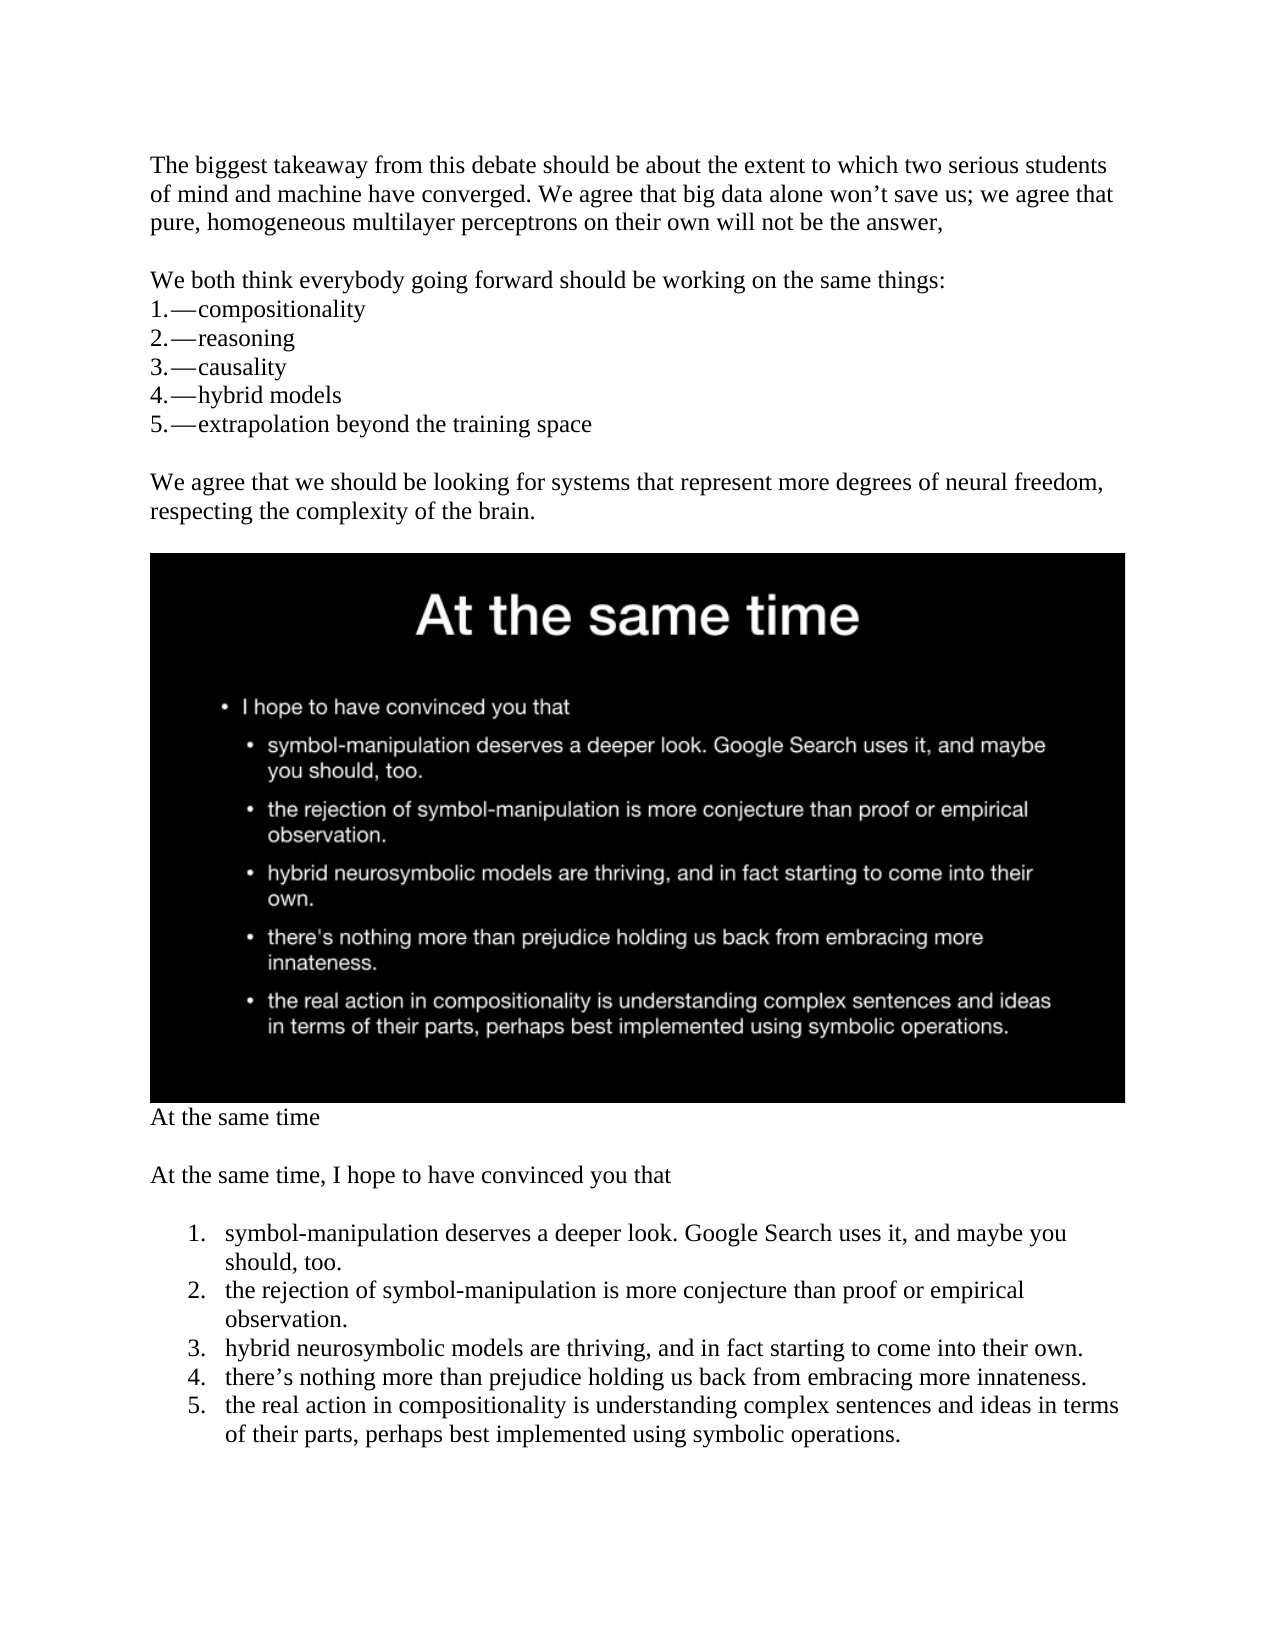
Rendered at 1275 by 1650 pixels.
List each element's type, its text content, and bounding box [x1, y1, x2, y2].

text At the same time, I hope to have convinced you that [150, 1160, 1125, 1189]
text We agree that we should be looking for systems that represent more degrees of neural freedom, respecting the complexity of the brain. [150, 467, 1125, 524]
text We both think everybody going forward should be working on the same things: 1. — compositionality 2. — reasoning 3. — causality 4. — hybrid models 5. — extrapolation beyond the training space [150, 265, 1125, 438]
list there’s nothing more than prejudice holding us back from embracing more innateness. [187, 1362, 1125, 1391]
text The biggest takeaway from this debate should be about the extent to which two serious students of mind and machine have converged. We agree that big data alone won’t save us; we agree that pure, homogeneous multilayer perceptrons on their own will not be the answer, [150, 150, 1125, 236]
list the real action in compositionality is understanding complex sentences and ideas in terms of their parts, perhaps best implemented using symbolic operations. [187, 1391, 1125, 1448]
list hybrid neurosymbolic models are thriving, and in fact starting to come into their own. [187, 1333, 1125, 1362]
text At the same time [150, 1103, 1125, 1131]
list symbol-manipulation deserves a deeper look. Google Search uses it, and maybe you should, too. [187, 1218, 1125, 1276]
picture [150, 553, 1125, 1103]
list the rejection of symbol-manipulation is more conjecture than proof or empirical observation. [187, 1276, 1125, 1333]
